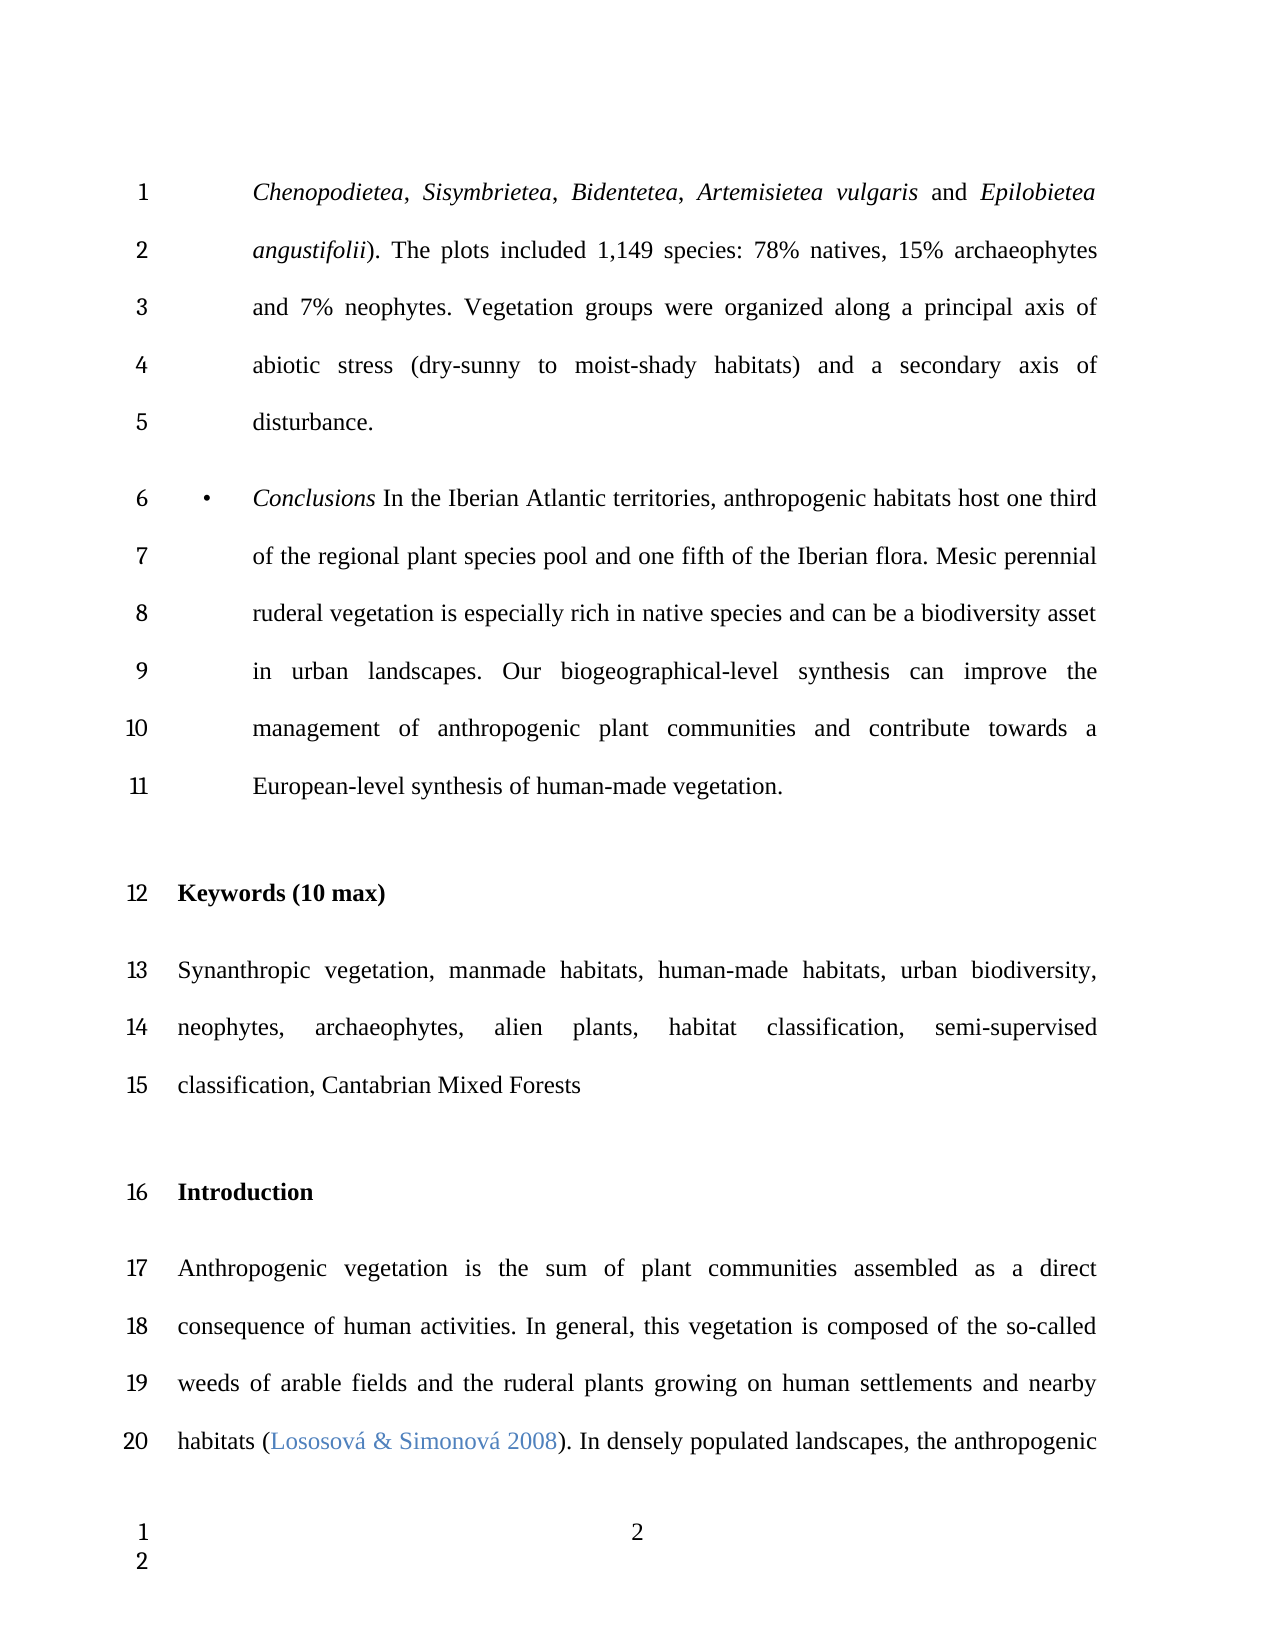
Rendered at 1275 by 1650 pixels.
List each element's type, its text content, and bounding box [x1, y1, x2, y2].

text Synanthropic vegetation, manmade habitats, human-made habitats, urban biodiversity, neophytes, archaeophytes, alien plants, habitat classification, semi-supervised classification, Cantabrian Mixed Forests [177, 955, 1098, 1098]
subtitle Keywords (10 max) [177, 878, 1098, 907]
list Conclusions In the Iberian Atlantic territories, anthropogenic habitats host one third of the regional plant species pool and one fifth of the Iberian flora. Mesic perennial ruderal vegetation is especially rich in native species and can be a biodiversity asset in urban landscapes. Our biogeographical-level synthesis can improve the management of anthropogenic plant communities and contribute towards a European-level synthesis of human-made vegetation. [202, 483, 1098, 800]
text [177, 1253, 1098, 1455]
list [202, 177, 1098, 436]
subtitle Introduction [177, 1177, 1098, 1206]
